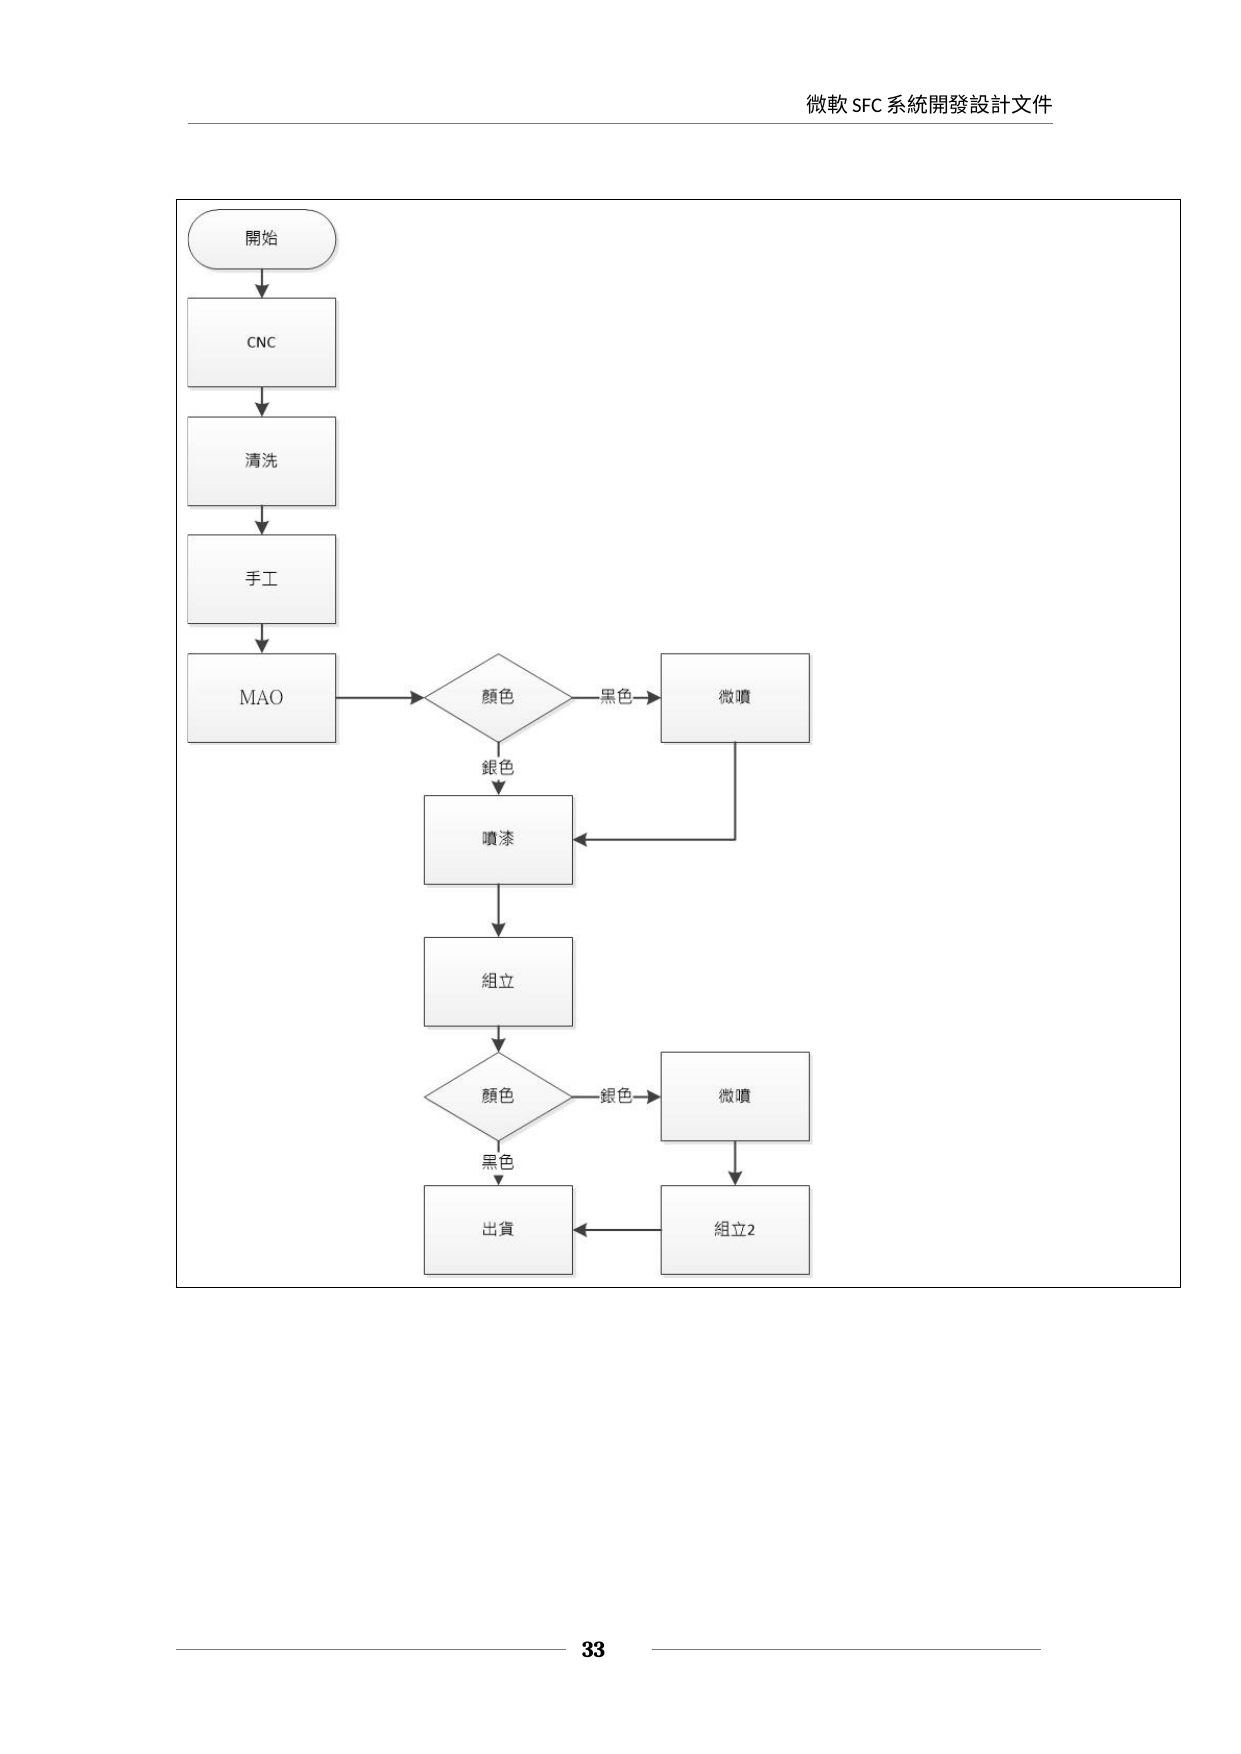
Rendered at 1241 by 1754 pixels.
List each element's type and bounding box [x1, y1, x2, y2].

table_header [177, 200, 1180, 1287]
picture [187, 209, 813, 1278]
